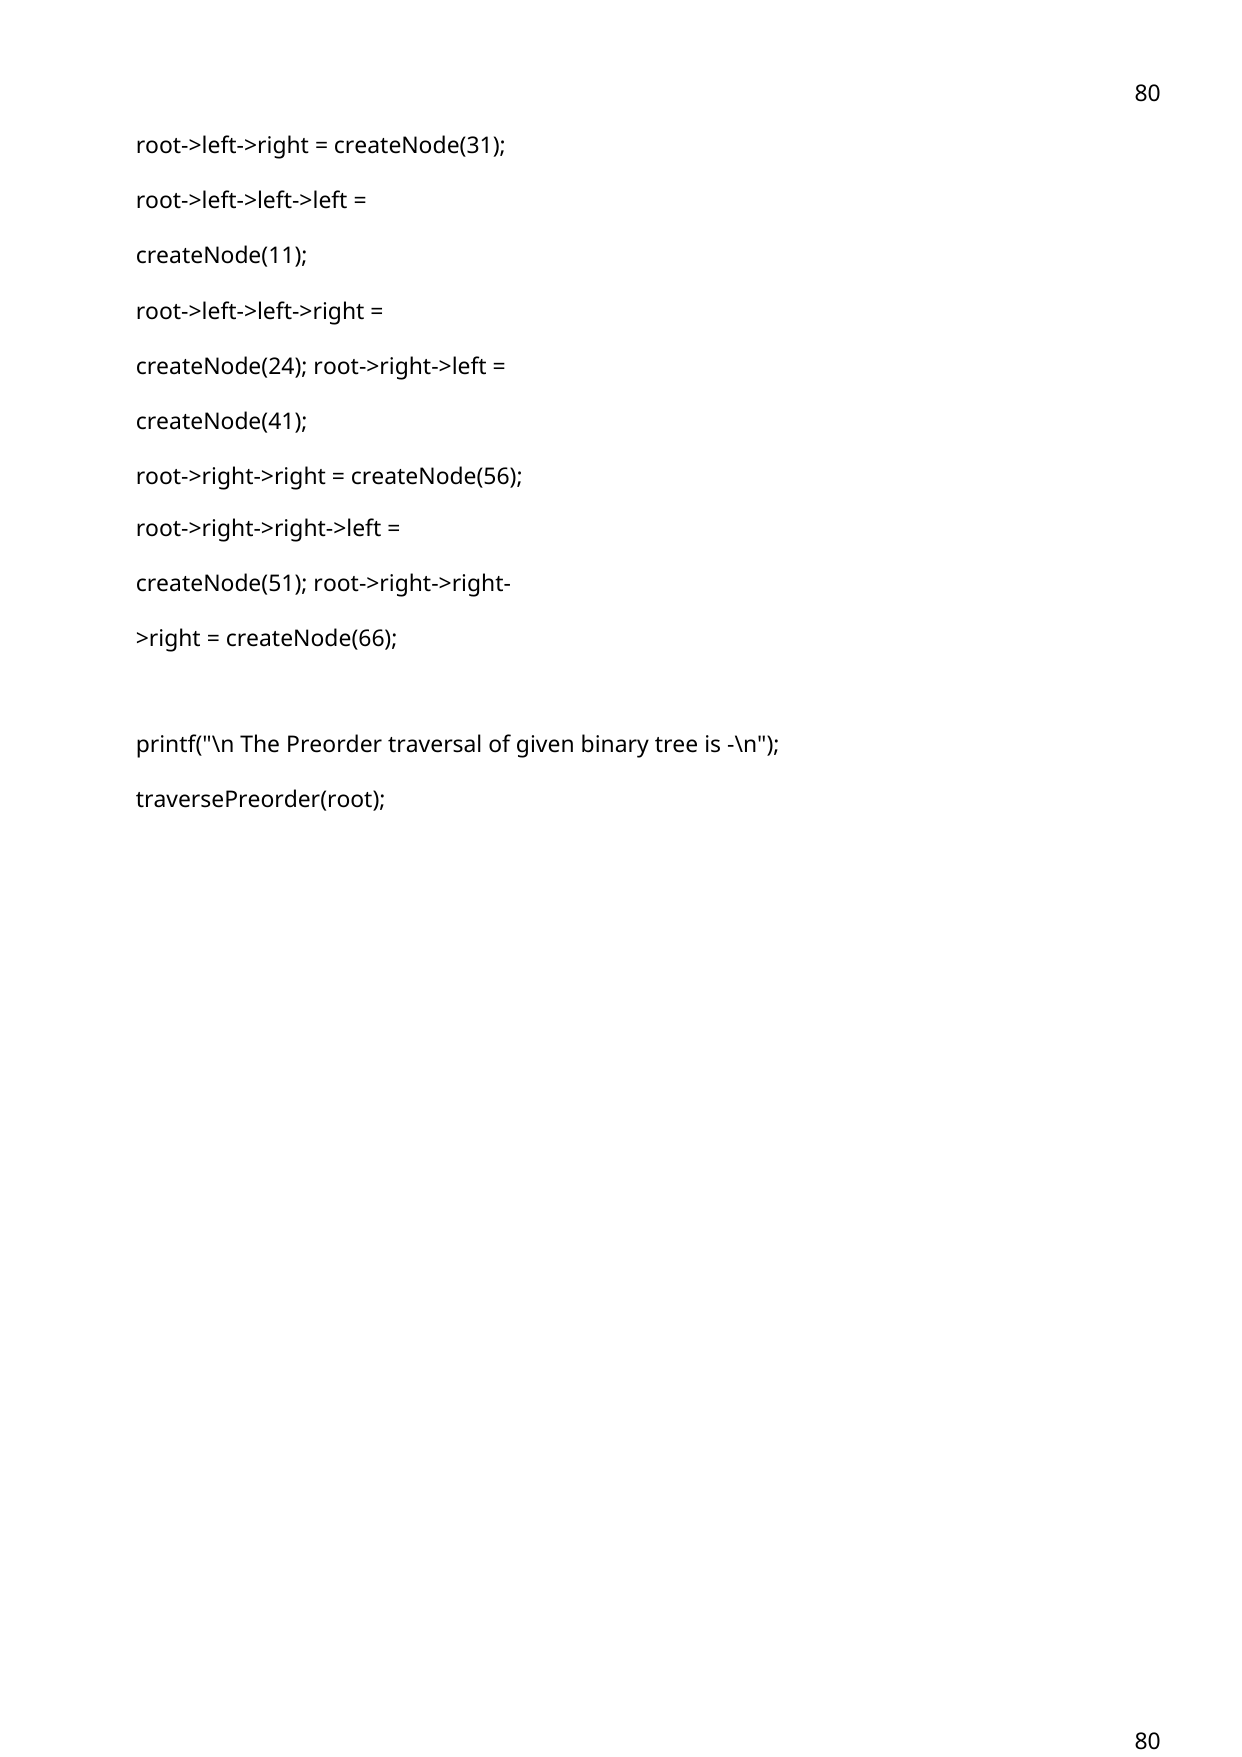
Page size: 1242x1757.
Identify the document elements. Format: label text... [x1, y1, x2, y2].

text root->right->right = createNode(56); [136, 460, 1160, 491]
text printf("\n The Preorder traversal of given binary tree is -\n"); traversePreorder(root); [136, 728, 876, 815]
text root->right->right->left = createNode(51); root->right->right->right = createNode(66); [136, 512, 565, 653]
text root->left->right = createNode(31); root->left->left->left = createNode(11); [136, 129, 523, 270]
text root->left->left->right = createNode(24); root->right->left = createNode(41); [136, 295, 537, 436]
